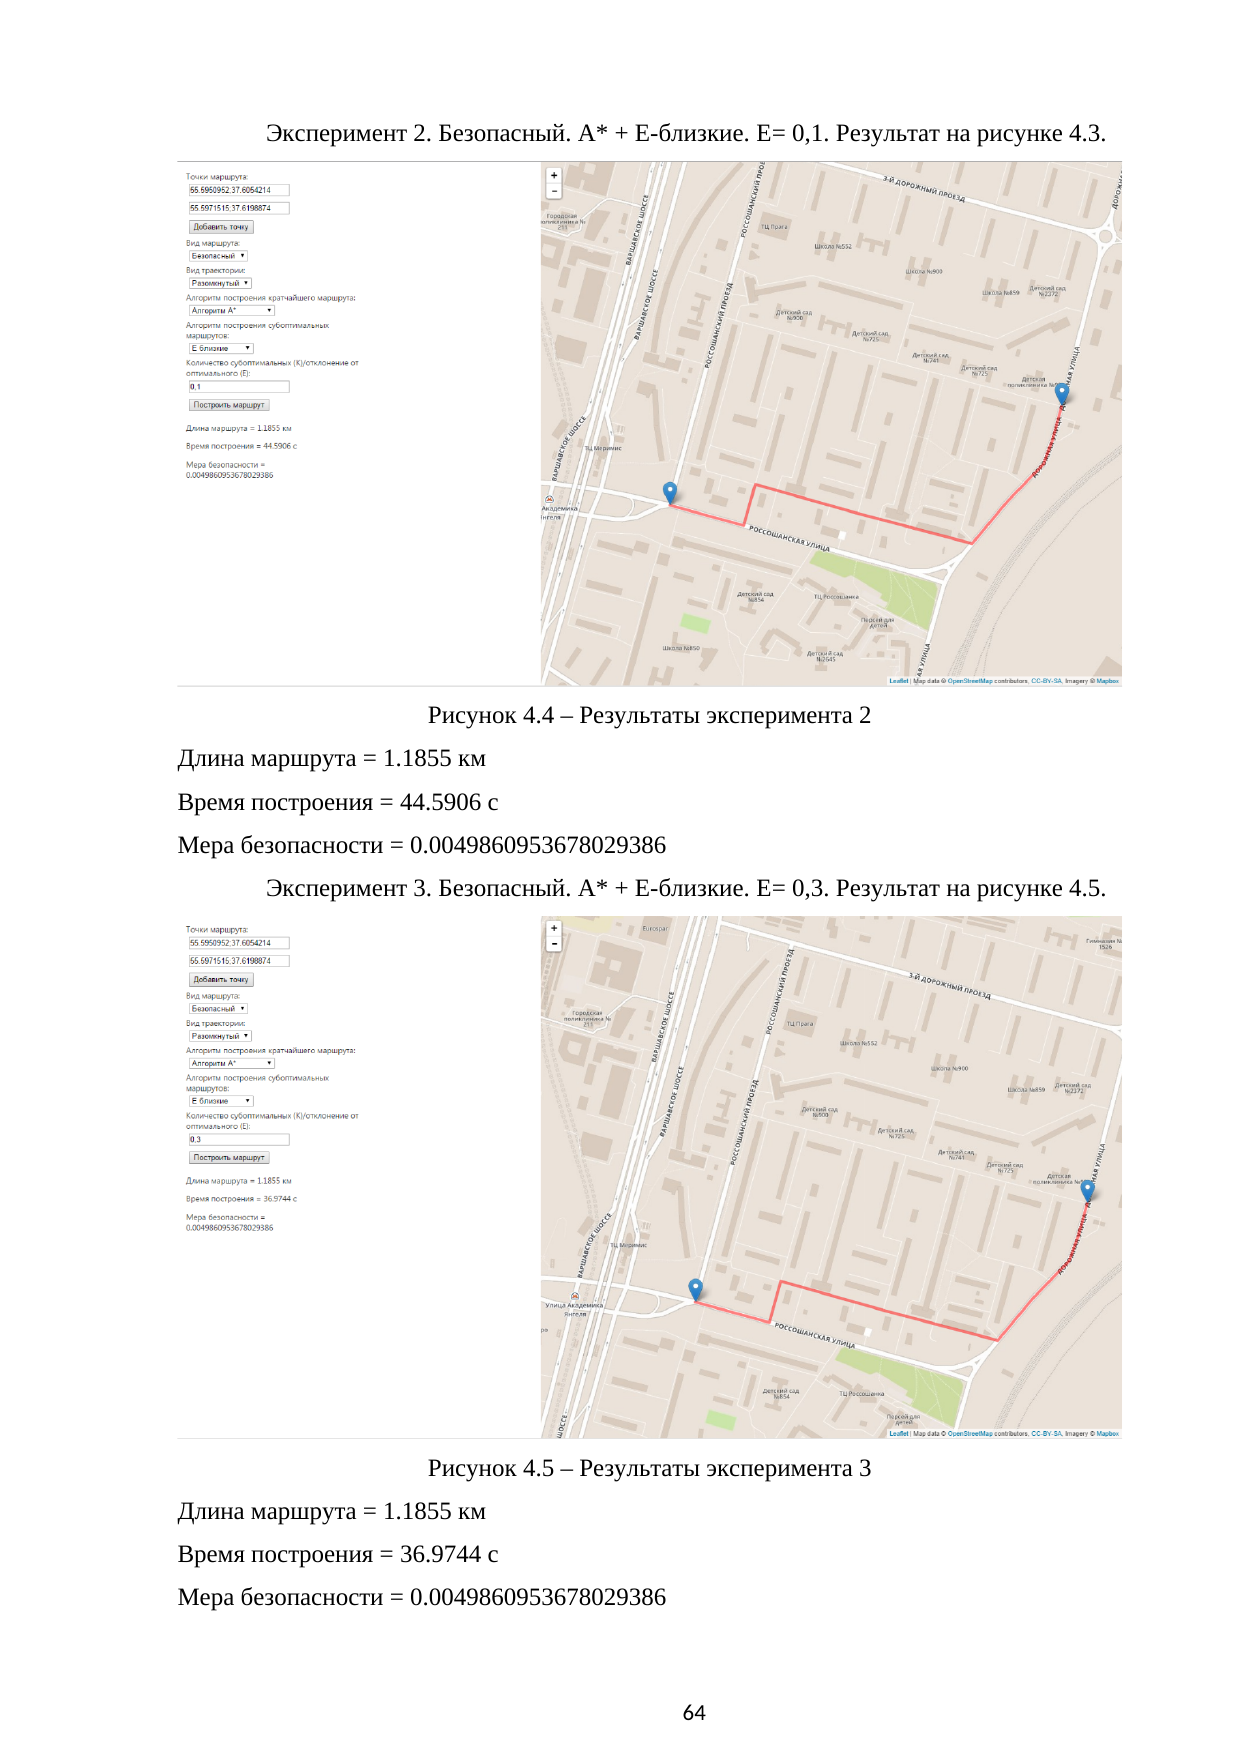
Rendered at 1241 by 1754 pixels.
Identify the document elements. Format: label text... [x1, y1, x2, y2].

text Мера безопасности = 0.0049860953678029386 [177, 1582, 1122, 1611]
text Эксперимент 3. Безопасный. А* + Е-близкие. E= 0,3. Результат на рисунке 4.5. [177, 873, 1122, 902]
text Рисунок 4.4 – Результаты эксперимента 2 [177, 700, 1122, 729]
text Длина маршрута = 1.1855 км [177, 743, 1122, 772]
text Рисунок 4.5 – Результаты эксперимента 3 [177, 1453, 1122, 1482]
picture [177, 161, 1123, 687]
text Время построения = 36.9744 с [177, 1539, 1122, 1568]
text Эксперимент 2. Безопасный. А* + Е-близкие. E= 0,1. Результат на рисунке 4.3. [177, 118, 1122, 147]
text Мера безопасности = 0.0049860953678029386 [177, 830, 1122, 858]
text Длина маршрута = 1.1855 км [177, 1496, 1122, 1525]
text Время построения = 44.5906 с [177, 787, 1122, 815]
picture [177, 916, 1123, 1439]
